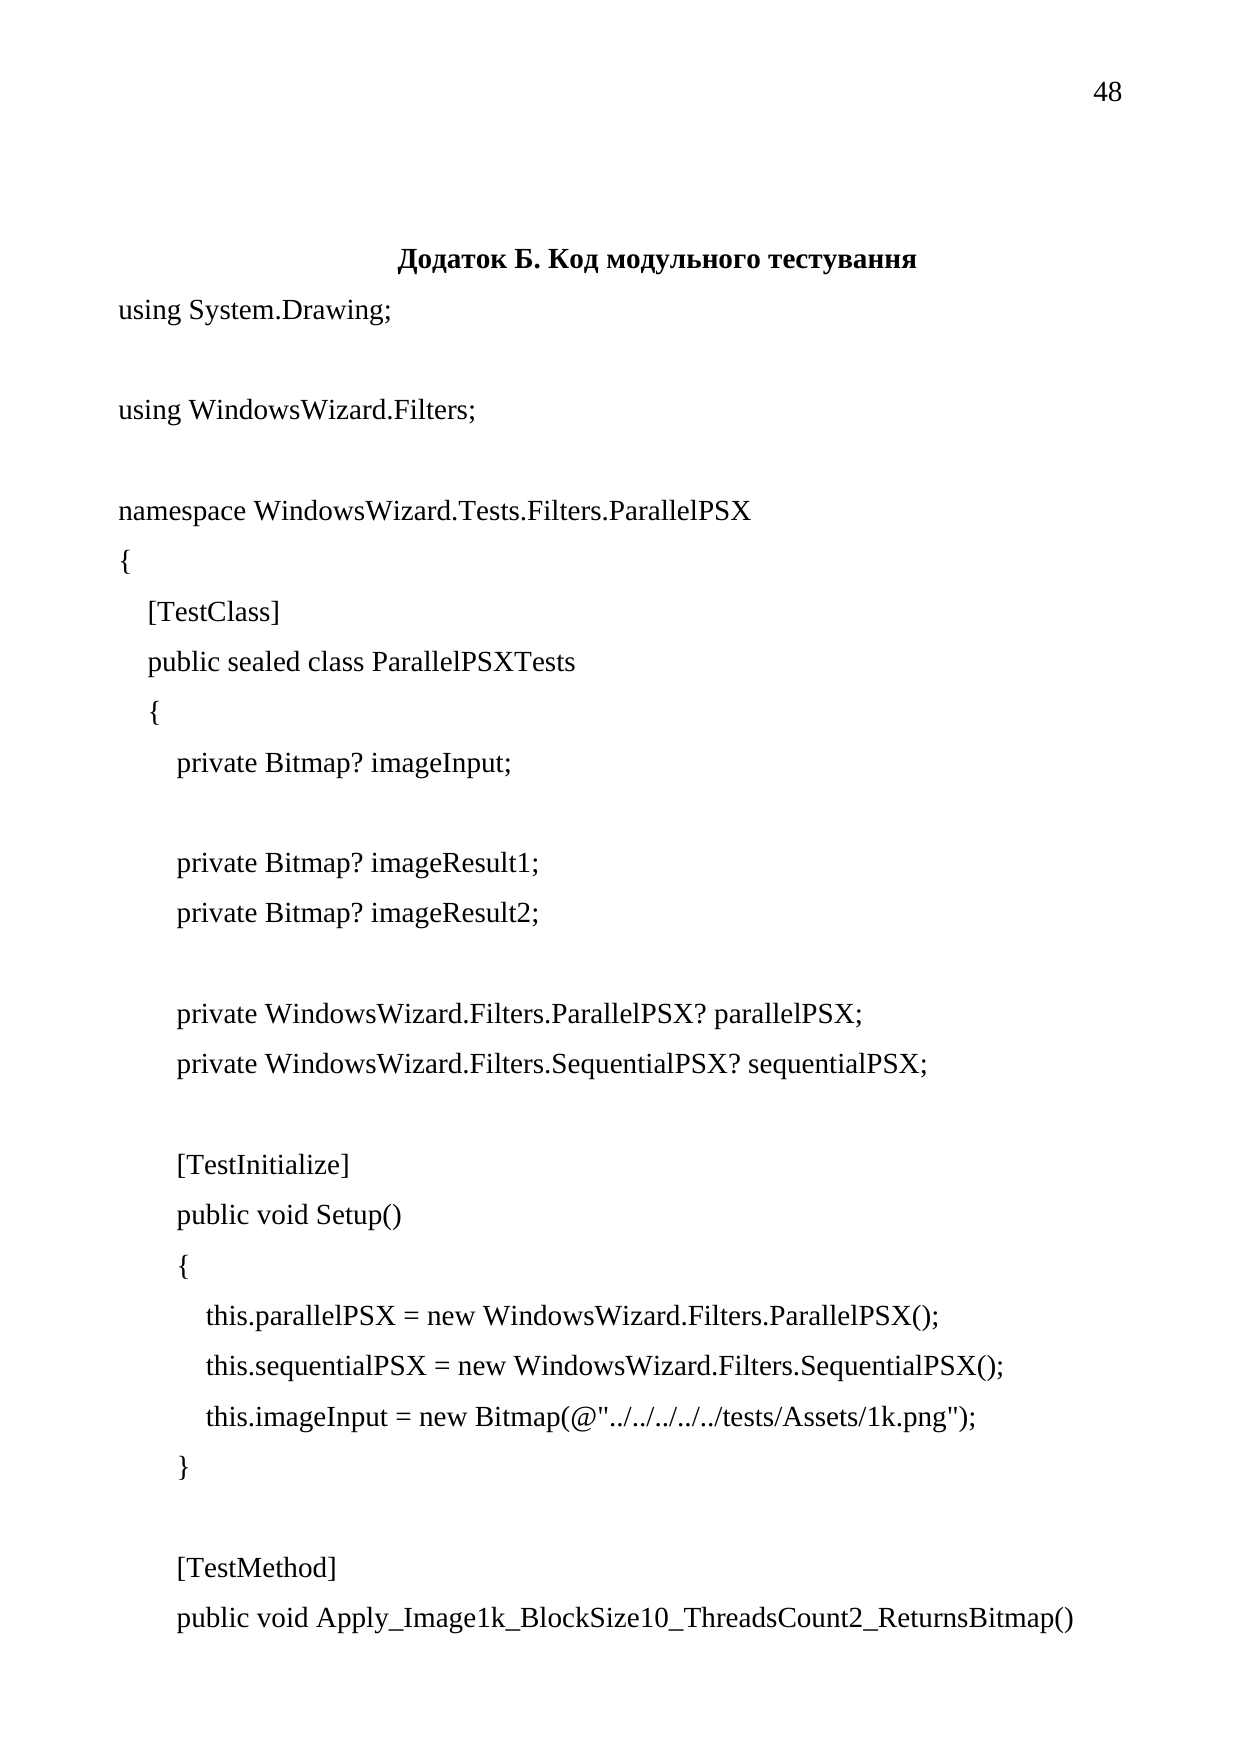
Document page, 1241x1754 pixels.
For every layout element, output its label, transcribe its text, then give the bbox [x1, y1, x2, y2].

text public sealed class ParallelPSXTests [118, 644, 1122, 678]
subtitle Додаток Б. Код модульного тестування [118, 242, 1122, 275]
text this.imageInput = new Bitmap(@"../../../../../tests/Assets/1k.png"); [118, 1399, 1122, 1432]
text private Bitmap? imageInput; [118, 745, 1122, 778]
text { [118, 543, 1122, 577]
text [TestClass] [118, 594, 1122, 627]
text private Bitmap? imageResult1; [118, 845, 1122, 879]
text this.sequentialPSX = new WindowsWizard.Filters.SequentialPSX(); [118, 1348, 1122, 1382]
text this.parallelPSX = new WindowsWizard.Filters.ParallelPSX(); [118, 1298, 1122, 1332]
text using WindowsWizard.Filters; [118, 392, 1122, 426]
text private WindowsWizard.Filters.ParallelPSX? parallelPSX; [118, 996, 1122, 1030]
text private WindowsWizard.Filters.SequentialPSX? sequentialPSX; [118, 1047, 1122, 1080]
text [TestInitialize] [118, 1147, 1122, 1181]
text public void Apply_Image1k_BlockSize10_ThreadsCount2_ReturnsBitmap() [118, 1600, 1122, 1633]
text { [118, 694, 1122, 728]
text using System.Drawing; [118, 292, 1122, 325]
text } [118, 1449, 1122, 1483]
text namespace WindowsWizard.Tests.Filters.ParallelPSX [118, 493, 1122, 527]
text { [118, 1248, 1122, 1281]
text [TestMethod] [118, 1550, 1122, 1583]
text private Bitmap? imageResult2; [118, 896, 1122, 929]
text public void Setup() [118, 1197, 1122, 1231]
